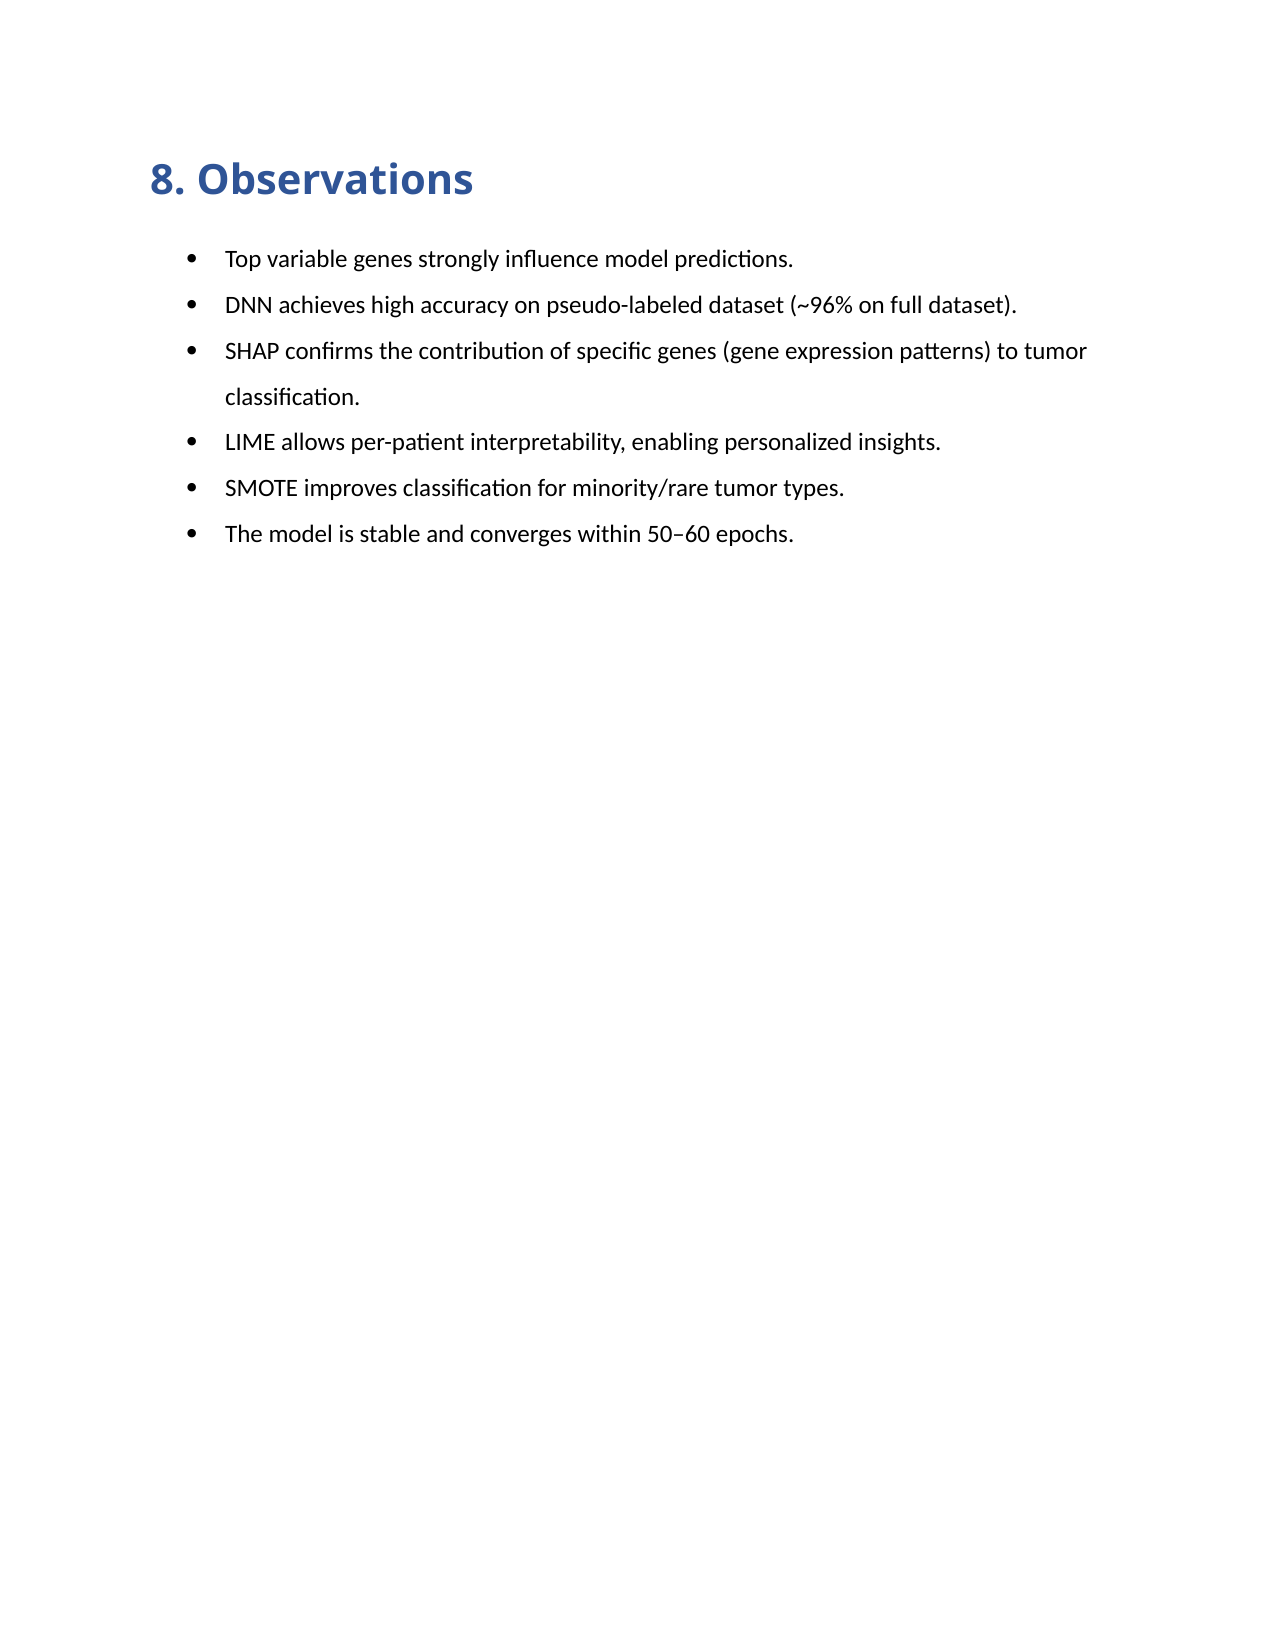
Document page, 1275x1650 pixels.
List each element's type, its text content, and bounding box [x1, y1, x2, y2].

list The model is stable and converges within 50–60 epochs. [187, 518, 1125, 548]
subtitle 8. Observations [150, 150, 1125, 207]
list LIME allows per-patient interpretability, enabling personalized insights. [187, 426, 1125, 457]
list Top variable genes strongly influence model predictions. [187, 243, 1125, 274]
list SMOTE improves classification for minority/rare tumor types. [187, 472, 1125, 503]
list SHAP confirms the contribution of specific genes (gene expression patterns) to tumor classification. [187, 335, 1125, 411]
list DNN achieves high accuracy on pseudo-labeled dataset (~96% on full dataset). [187, 289, 1125, 320]
